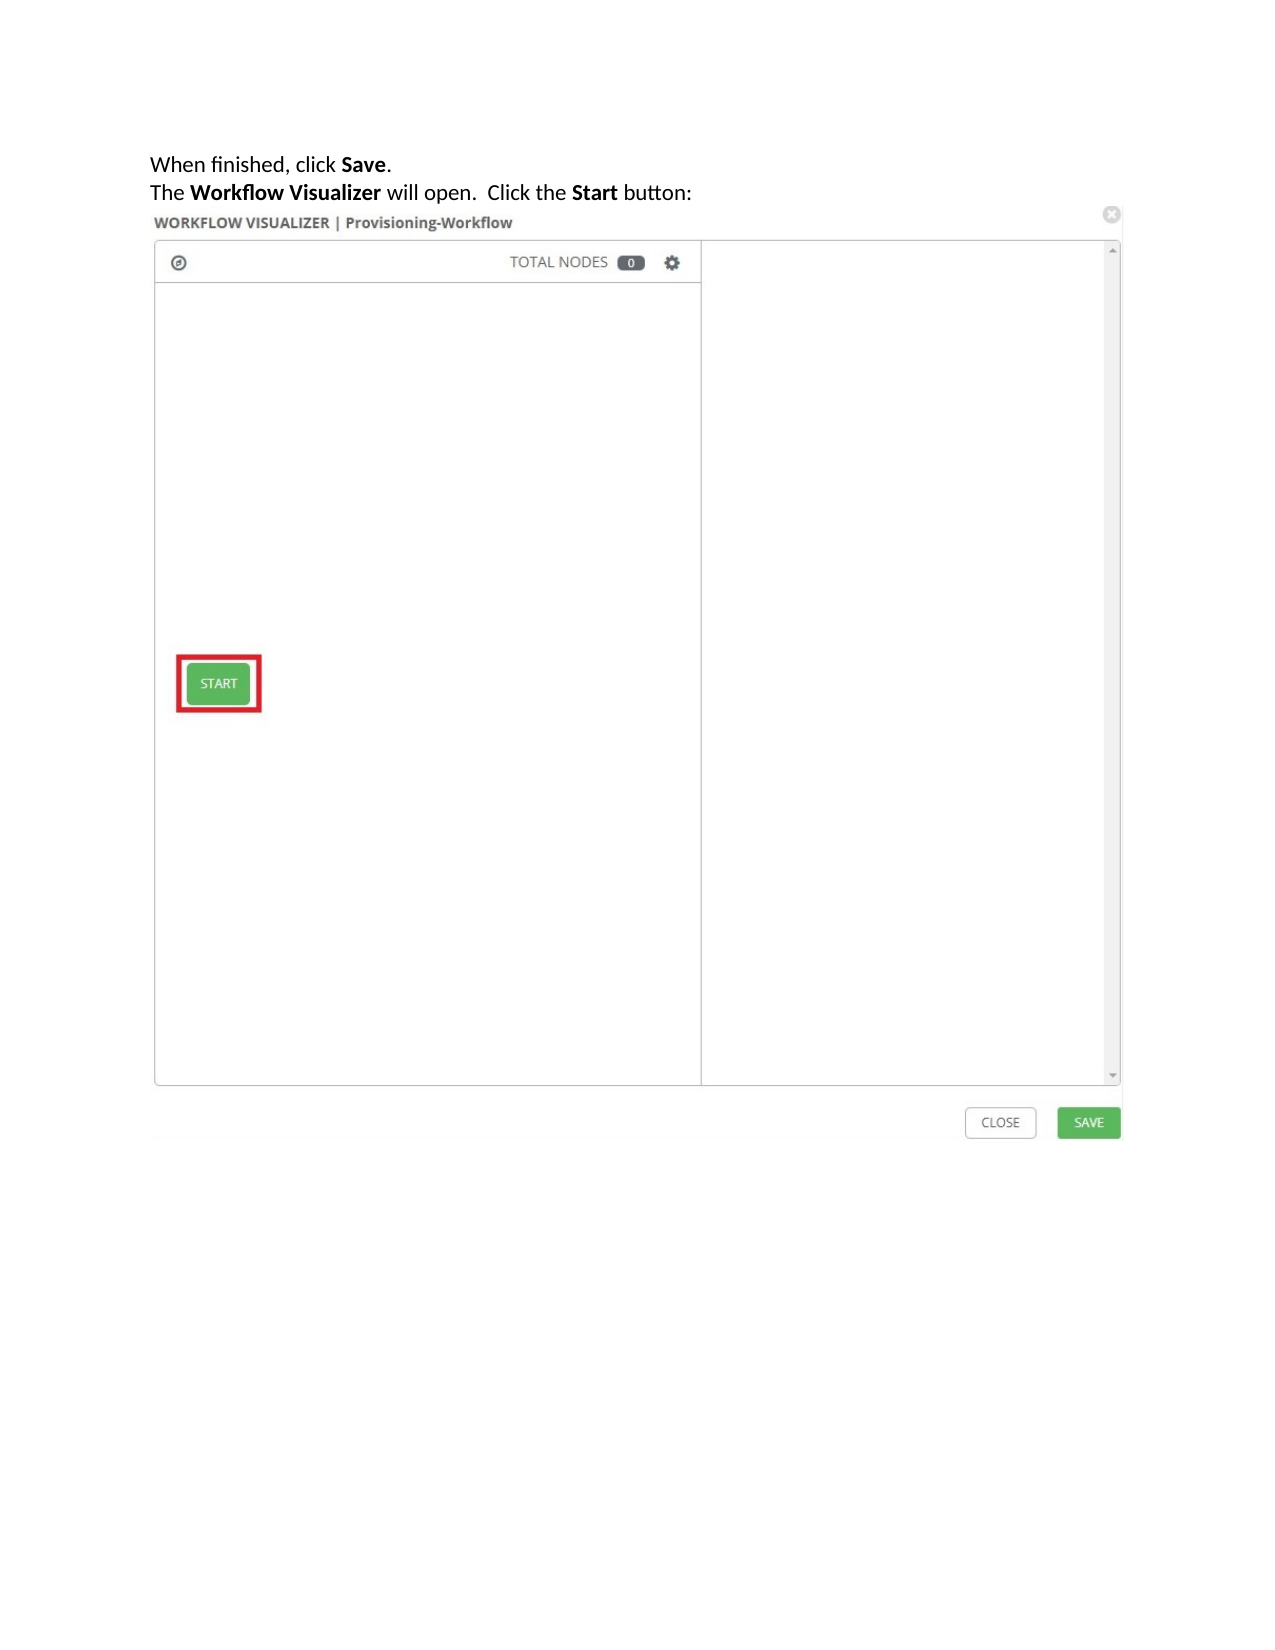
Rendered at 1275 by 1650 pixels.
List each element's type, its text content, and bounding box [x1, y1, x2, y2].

picture [150, 206, 1124, 1141]
text The Workflow Visualizer will open. Click the Start button: [150, 178, 1125, 206]
text When finished, click Save. [150, 150, 1125, 178]
